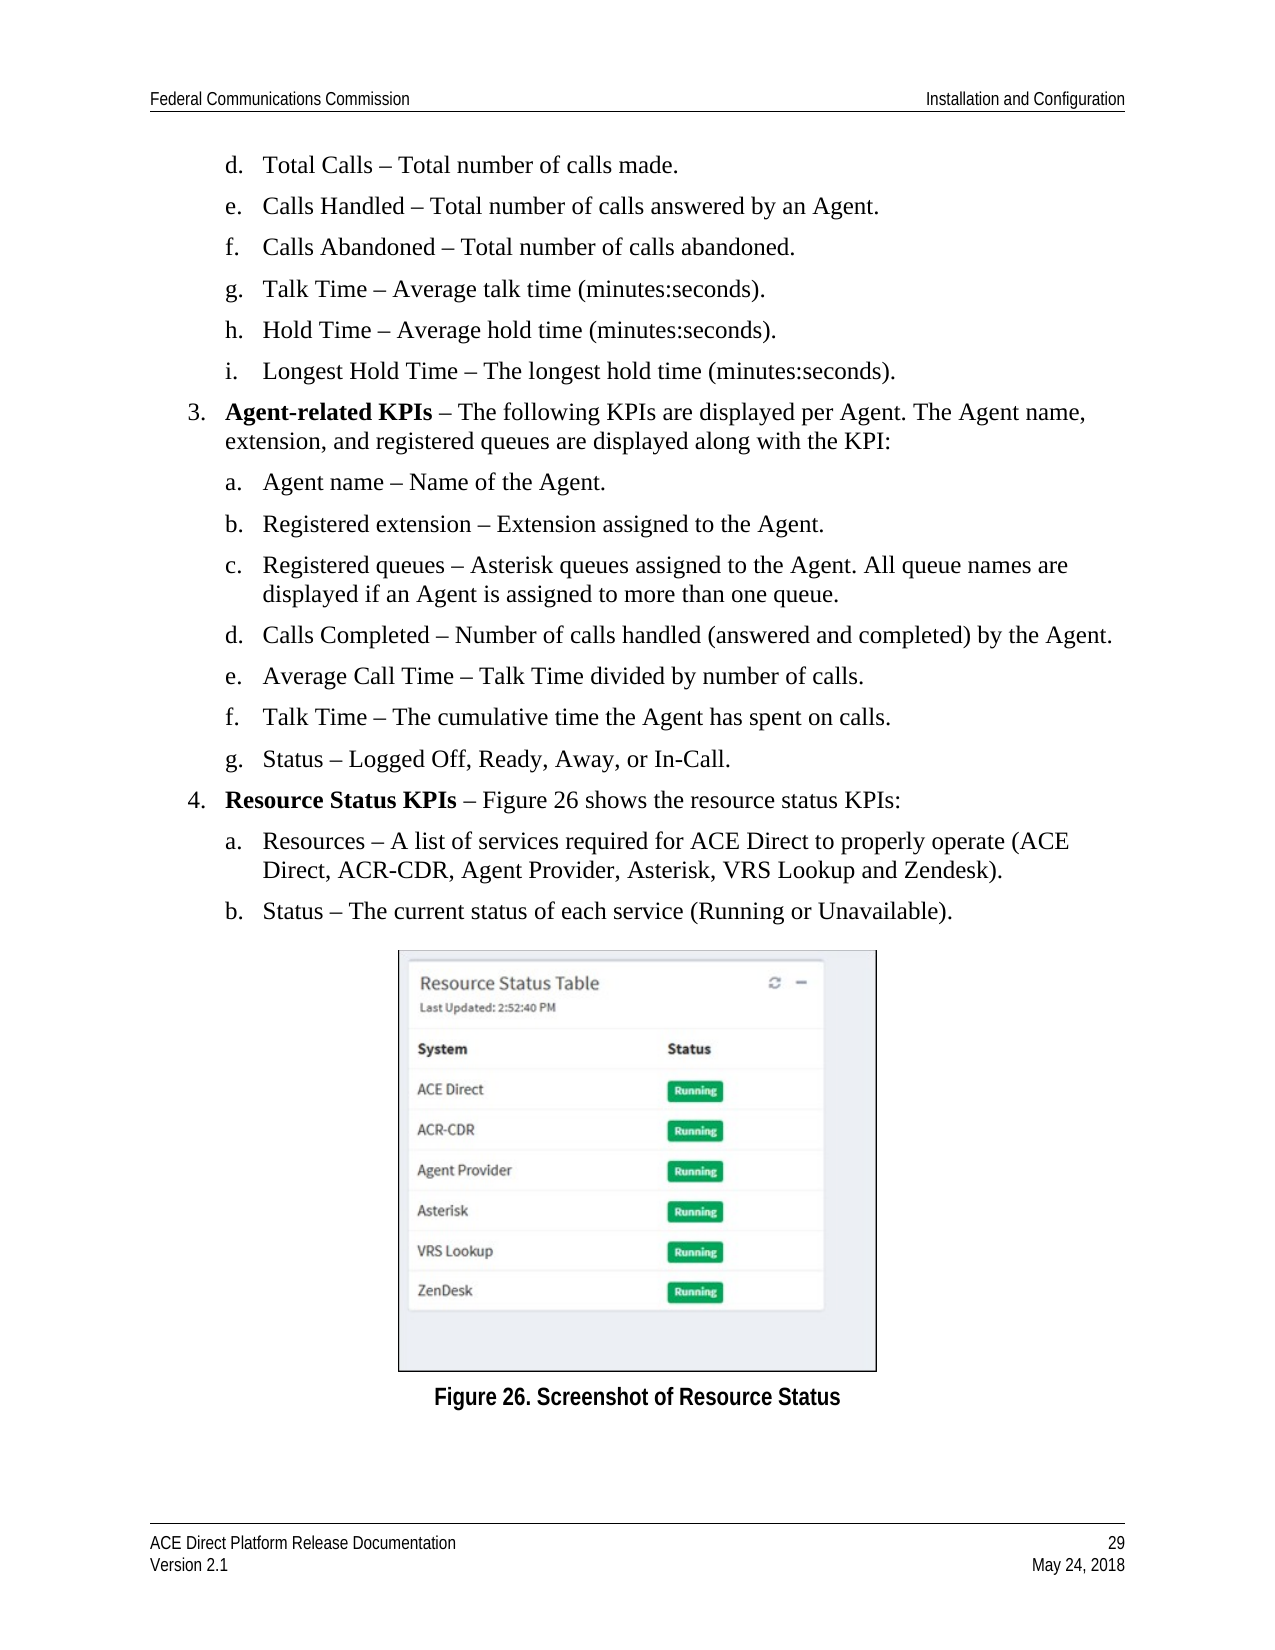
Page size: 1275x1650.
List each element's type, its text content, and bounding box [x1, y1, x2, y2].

list Registered extension – Extension assigned to the Agent. [225, 509, 1125, 537]
list Hold Time – Average hold time (minutes:seconds). [225, 315, 1125, 344]
list Calls Completed – Number of calls handled (answered and completed) by the Agent. [225, 620, 1125, 649]
list Resources – A list of services required for ACE Direct to properly operate (ACE Direct, ACR-CDR, Agent Provider, Asterisk, VRS Lookup and Zendesk). [225, 826, 1125, 884]
list Resource Status KPIs – Figure 26 shows the resource status KPIs: [187, 785, 1125, 814]
list Status – The current status of each service (Running or Unavailable). [225, 896, 1125, 925]
list Calls Handled – Total number of calls answered by an Agent. [225, 191, 1125, 220]
list Total Calls – Total number of calls made. [225, 150, 1125, 179]
list Calls Abandoned – Total number of calls abandoned. [225, 232, 1125, 261]
list Talk Time – The cumulative time the Agent has spent on calls. [225, 702, 1125, 731]
list Agent name – Name of the Agent. [225, 467, 1125, 496]
list Status – Logged Off, Ready, Away, or In-Call. [225, 744, 1125, 772]
list Talk Time – Average talk time (minutes:seconds). [225, 274, 1125, 302]
list Longest Hold Time – The longest hold time (minutes:seconds). [225, 356, 1125, 385]
list Agent-related KPIs – The following KPIs are displayed per Agent. The Agent name, extension, and registered queues are displayed along with the KPI: [187, 397, 1125, 455]
list Registered queues – Asterisk queues assigned to the Agent. All queue names are displayed if an Agent is assigned to more than one queue. [225, 550, 1125, 607]
picture [398, 950, 877, 1372]
list Average Call Time – Talk Time divided by number of calls. [225, 661, 1125, 690]
